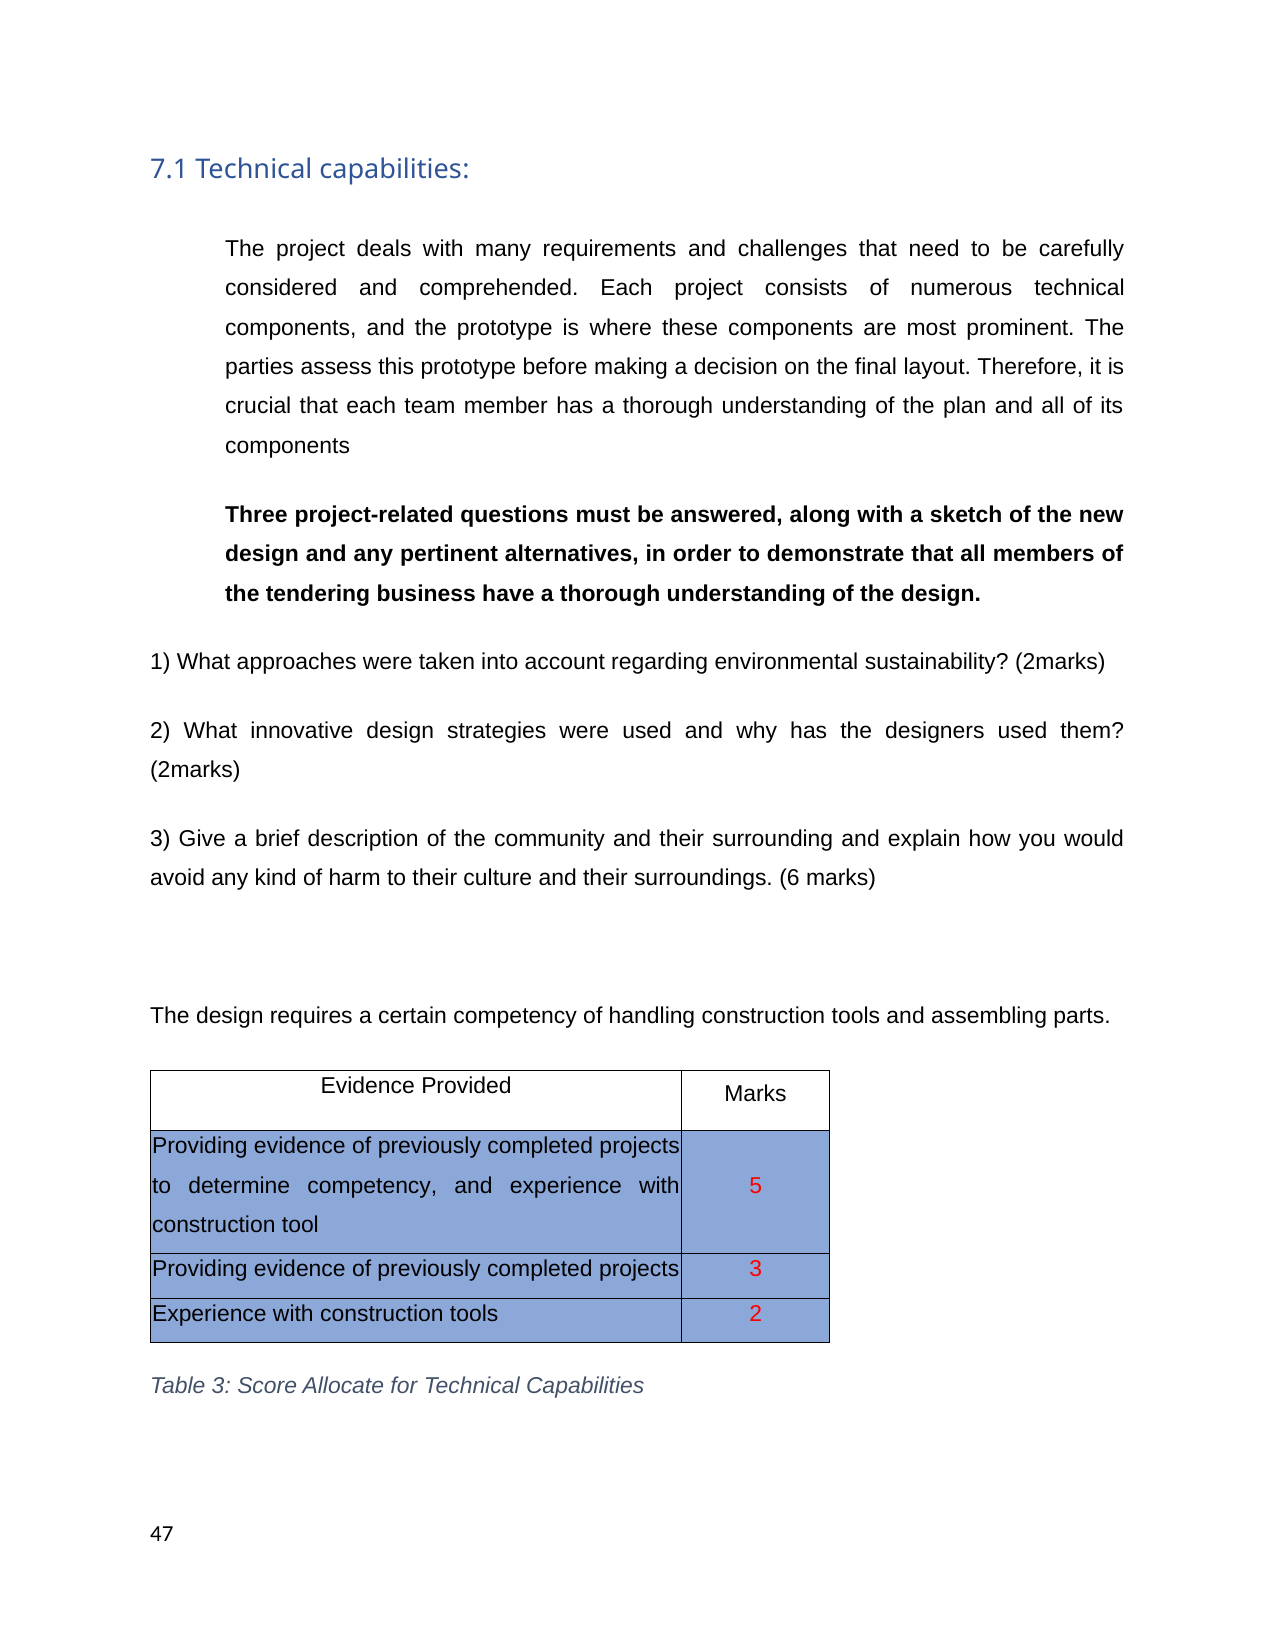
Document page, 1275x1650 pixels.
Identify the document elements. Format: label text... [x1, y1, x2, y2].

text Three project-related questions must be answered, along with a sketch of the new design and any pertinent alternatives, in order to demonstrate that all members of the tendering business have a thorough understanding of the design. [225, 501, 1125, 606]
text The design requires a certain competency of handling construction tools and assembling parts. [150, 1002, 1125, 1028]
text 1) What approaches were taken into account regarding environmental sustainability? (2marks) [150, 648, 1125, 674]
table_cell Providing evidence of previously completed projects [151, 1254, 681, 1298]
table_cell 3 [682, 1254, 829, 1298]
subtitle 7.1 Technical capabilities: [150, 150, 1125, 187]
text 3) Give a brief description of the community and their surrounding and explain how you would avoid any kind of harm to their culture and their surroundings. (6 marks) [150, 825, 1125, 891]
text Table 3: Score Allocate for Technical Capabilities [150, 1372, 1125, 1398]
table_cell Providing evidence of previously completed projects to determine competency, and experience with construction tool [151, 1131, 681, 1253]
table_cell Experience with construction tools [151, 1299, 681, 1342]
table_header Evidence Provided [151, 1071, 681, 1130]
table_cell 5 [682, 1131, 829, 1253]
text 2) What innovative design strategies were used and why has the designers used them? (2marks) [150, 717, 1125, 783]
text The project deals with many requirements and challenges that need to be carefully considered and comprehended. Each project consists of numerous technical components, and the prototype is where these components are most prominent. The parties assess this prototype before making a decision on the final layout. Therefore, it is crucial that each team member has a thorough understanding of the plan and all of its components [225, 234, 1125, 458]
table_header Marks [682, 1071, 829, 1130]
table_cell 2 [682, 1299, 829, 1342]
